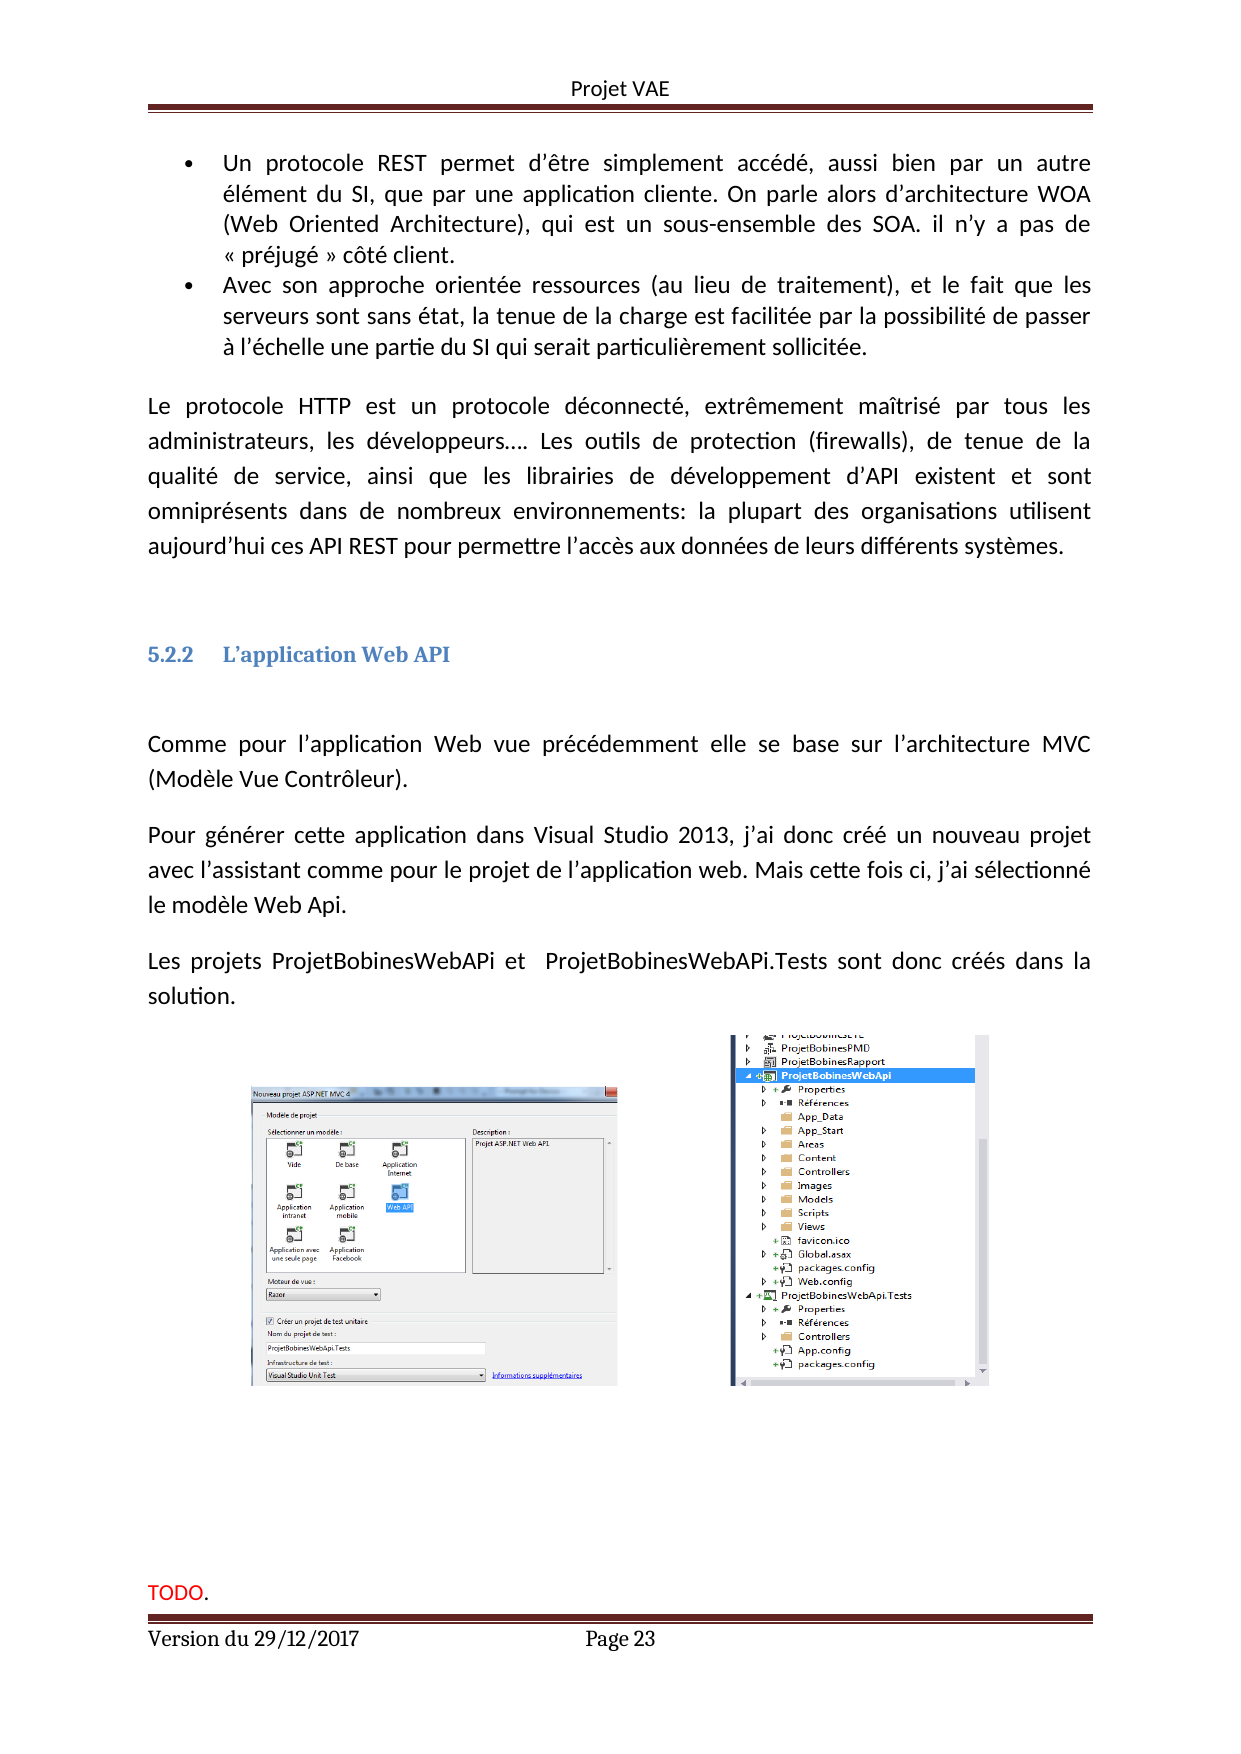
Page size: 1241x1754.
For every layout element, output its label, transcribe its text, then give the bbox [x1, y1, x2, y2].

text TODO. [148, 1578, 1093, 1606]
text Comme pour l’application Web vue précédemment elle se base sur l’architecture MVC (Modèle Vue Contrôleur). [148, 728, 1093, 794]
text Les projets ProjetBobinesWebAPi et ProjetBobinesWebAPi.Tests sont donc créés dans la solution. [148, 945, 1093, 1010]
list Un protocole REST permet d’être simplement accédé, aussi bien par un autre élément du SI, que par une application cliente. On parle alors d’architecture WOA (Web Oriented Architecture), qui est un sous-ensemble des SOA. il n’y a pas de « préjugé » côté client. [185, 148, 1093, 270]
text Pour générer cette application dans Visual Studio 2013, j’ai donc créé un nouveau projet avec l’assistant comme pour le projet de l’application web. Mais cette fois ci, j’ai sélectionné le modèle Web Api. [148, 819, 1093, 919]
list Avec son approche orientée ressources (au lieu de traitement), et le fait que les serveurs sont sans état, la tenue de la charge est facilitée par la possibilité de passer à l’échelle une partie du SI qui serait particulièrement sollicitée. [185, 270, 1093, 361]
picture [251, 1086, 618, 1386]
text Le protocole HTTP est un protocole déconnecté, extrêmement maîtrisé par tous les administrateurs, les développeurs…. Les outils de protection (firewalls), de tenue de la qualité de service, ainsi que les librairies de développement d’API existent et sont omniprésents dans de nombreux environnements: la plupart des organisations utilisent aujourd’hui ces API REST pour permettre l’accès aux données de leurs différents systèmes. [148, 390, 1093, 561]
subtitle L’application Web API [148, 642, 1093, 668]
picture [730, 1035, 990, 1386]
